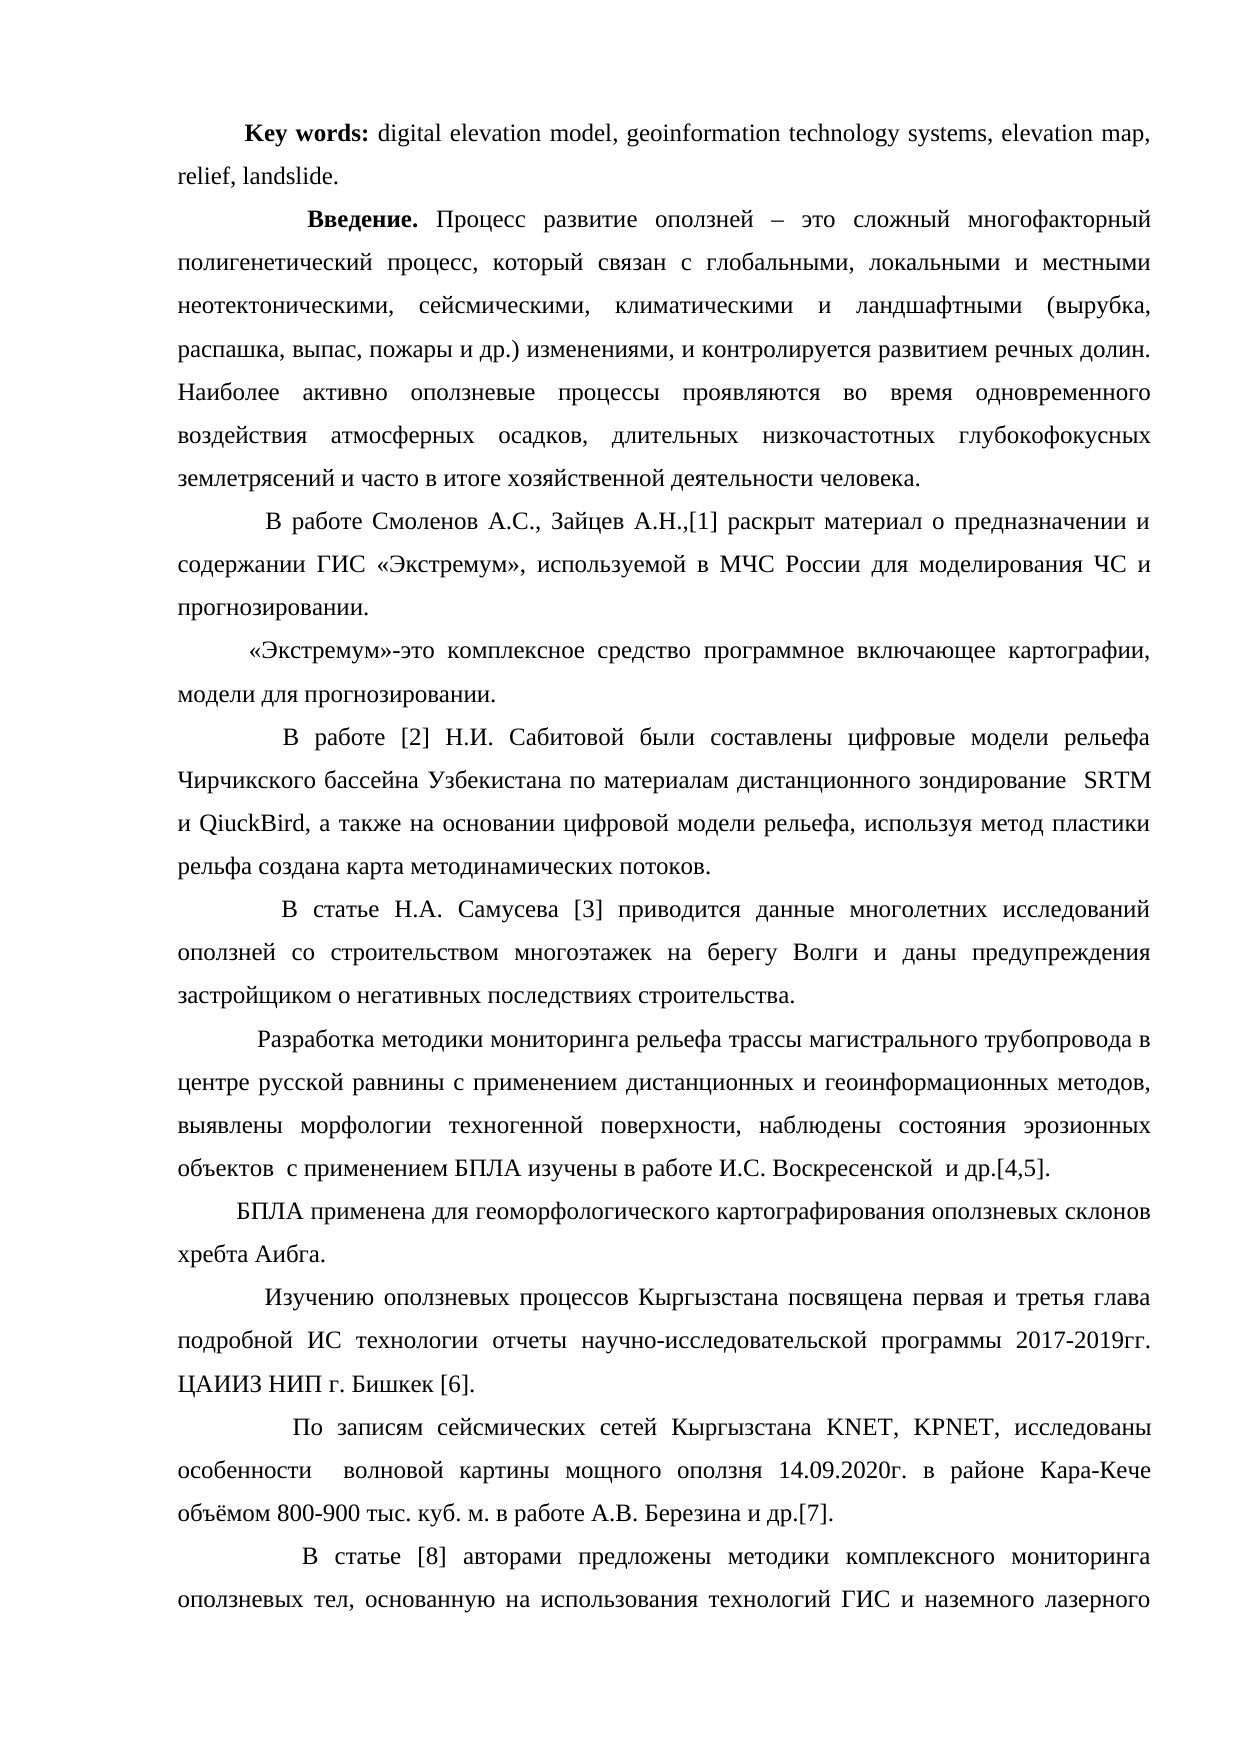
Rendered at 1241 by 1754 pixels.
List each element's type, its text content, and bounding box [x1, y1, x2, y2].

text Изучению оползневых процессов Кыргызстана посвящена первая и третья глава подробной ИС технологии отчеты научно-исследовательской программы 2017-2019гг. ЦАИИЗ НИП г. Бишкек [6]. [177, 1282, 1152, 1397]
text БПЛА применена для геоморфологического картографирования оползневых склонов хребта Аибга. [177, 1196, 1152, 1268]
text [177, 1541, 1152, 1613]
text «Экстремум»-это комплексное средство программное включающее картографии, модели для прогнозировании. [177, 636, 1152, 707]
text В работе [2] Н.И. Сабитовой были составлены цифровые модели рельефа Чирчикского бассейна Узбекистана по материалам дистанционного зондирование SRTM и QiuckBird, а также на основании цифровой модели рельефа, используя метод пластики рельфа создана карта методинамических потоков. [177, 722, 1152, 880]
text Key words: digital elevation model, geoinformation technology systems, elevation map, relief, landslide. [177, 118, 1152, 190]
text В статье Н.А. Самусева [3] приводится данные многолетних исследований оползней со строительством многоэтажек на берегу Волги и даны предупреждения застройщиком о негативных последствиях строительства. [177, 894, 1152, 1009]
text В работе Смоленов А.С., Зайцев А.Н.,[1] раскрыт материал о предназначении и содержании ГИС «Экстремум», используемой в МЧС России для моделирования ЧС и прогнозировании. [177, 506, 1152, 621]
text Введение. Процесс развитие оползней – это сложный многофакторный полигенетический процесс, который связан с глобальными, локальными и местными неотектоническими, сейсмическими, климатическими и ландшафтными (вырубка, распашка, выпас, пожары и др.) изменениями, и контролируется развитием речных долин. Наиболее активно оползневые процессы проявляются во время одновременного воздействия атмосферных осадков, длительных низкочастотных глубокофокусных землетрясений и часто в итоге хозяйственной деятельности человека. [177, 204, 1152, 492]
text Разработка методики мониторинга рельефа трассы магистрального трубопровода в центре русской равнины с применением дистанционных и геоинформационных методов, выявлены морфологии техногенной поверхности, наблюдены состояния эрозионных объектов с применением БПЛА изучены в работе И.С. Воскресенской и др.[4,5]. [177, 1024, 1152, 1182]
text По записям сейсмических сетей Кыргызстана KNET, KPNET, исследованы особенности волновой картины мощного оползня 14.09.2020г. в районе Кара-Кече объёмом 800-900 тыс. куб. м. в работе А.В. Березина и др.[7]. [177, 1412, 1152, 1527]
